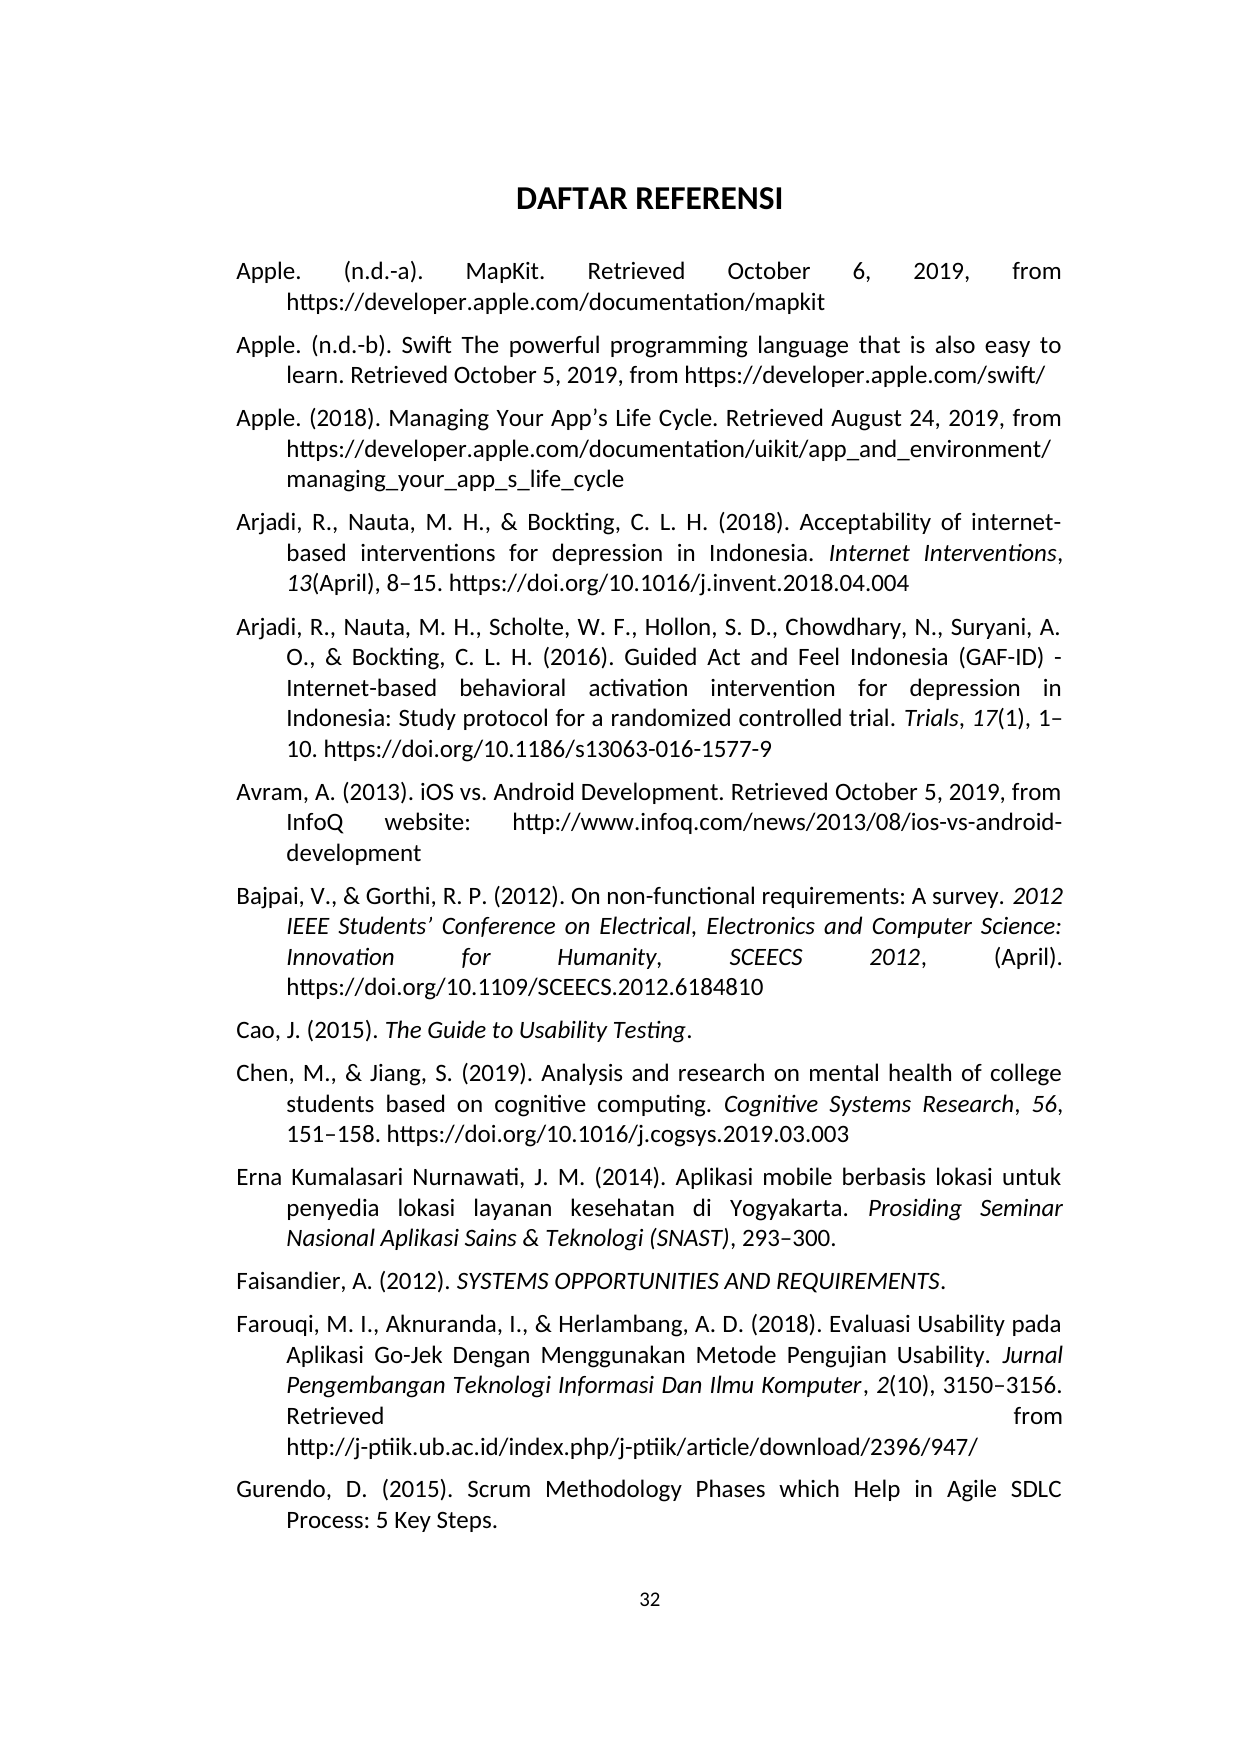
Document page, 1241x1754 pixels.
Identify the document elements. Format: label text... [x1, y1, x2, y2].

text Apple. (n.d.-b). Swift The powerful programming language that is also easy to learn. Retrieved October 5, 2019, from https://developer.apple.com/swift/ [236, 329, 1063, 390]
text Avram, A. (2013). iOS vs. Android Development. Retrieved October 5, 2019, from InfoQ website: http://www.infoq.com/news/2013/08/ios-vs-android-development [236, 776, 1063, 867]
text Arjadi, R., Nauta, M. H., Scholte, W. F., Hollon, S. D., Chowdhary, N., Suryani, A. O., & Bockting, C. L. H. (2016). Guided Act and Feel Indonesia (GAF-ID) - Internet-based behavioral activation intervention for depression in Indonesia: Study protocol for a randomized controlled trial. Trials, 17(1), 1–10. https://doi.org/10.1186/s13063-016-1577-9 [236, 611, 1063, 763]
text Erna Kumalasari Nurnawati, J. M. (2014). Aplikasi mobile berbasis lokasi untuk penyedia lokasi layanan kesehatan di Yogyakarta. Prosiding Seminar Nasional Aplikasi Sains & Teknologi (SNAST), 293–300. [236, 1161, 1063, 1253]
text Apple. (2018). Managing Your App’s Life Cycle. Retrieved August 24, 2019, from https://developer.apple.com/documentation/uikit/app_and_environment/managing_your_app_s_life_cycle [236, 402, 1063, 494]
text Gurendo, D. (2015). Scrum Methodology Phases which Help in Agile SDLC Process: 5 Key Steps. [236, 1474, 1063, 1535]
text Bajpai, V., & Gorthi, R. P. (2012). On non-functional requirements: A survey. 2012 IEEE Students’ Conference on Electrical, Electronics and Computer Science: Innovation for Humanity, SCEECS 2012, (April). https://doi.org/10.1109/SCEECS.2012.6184810 [236, 880, 1063, 1002]
text Farouqi, M. I., Aknuranda, I., & Herlambang, A. D. (2018). Evaluasi Usability pada Aplikasi Go-Jek Dengan Menggunakan Metode Pengujian Usability. Jurnal Pengembangan Teknologi Informasi Dan Ilmu Komputer, 2(10), 3150–3156. Retrieved from http://j-ptiik.ub.ac.id/index.php/j-ptiik/article/download/2396/947/ [236, 1308, 1063, 1461]
text Faisandier, A. (2012). SYSTEMS OPPORTUNITIES AND REQUIREMENTS. [236, 1266, 1063, 1296]
text Apple. (n.d.-a). MapKit. Retrieved October 6, 2019, from https://developer.apple.com/documentation/mapkit [236, 255, 1063, 316]
text Cao, J. (2015). The Guide to Usability Testing. [236, 1014, 1063, 1045]
text Arjadi, R., Nauta, M. H., & Bockting, C. L. H. (2018). Acceptability of internet-based interventions for depression in Indonesia. Internet Interventions, 13(April), 8–15. https://doi.org/10.1016/j.invent.2018.04.004 [236, 507, 1063, 598]
subtitle DAFTAR REFERENSI [236, 177, 1063, 218]
text Chen, M., & Jiang, S. (2019). Analysis and research on mental health of college students based on cognitive computing. Cognitive Systems Research, 56, 151–158. https://doi.org/10.1016/j.cogsys.2019.03.003 [236, 1057, 1063, 1149]
